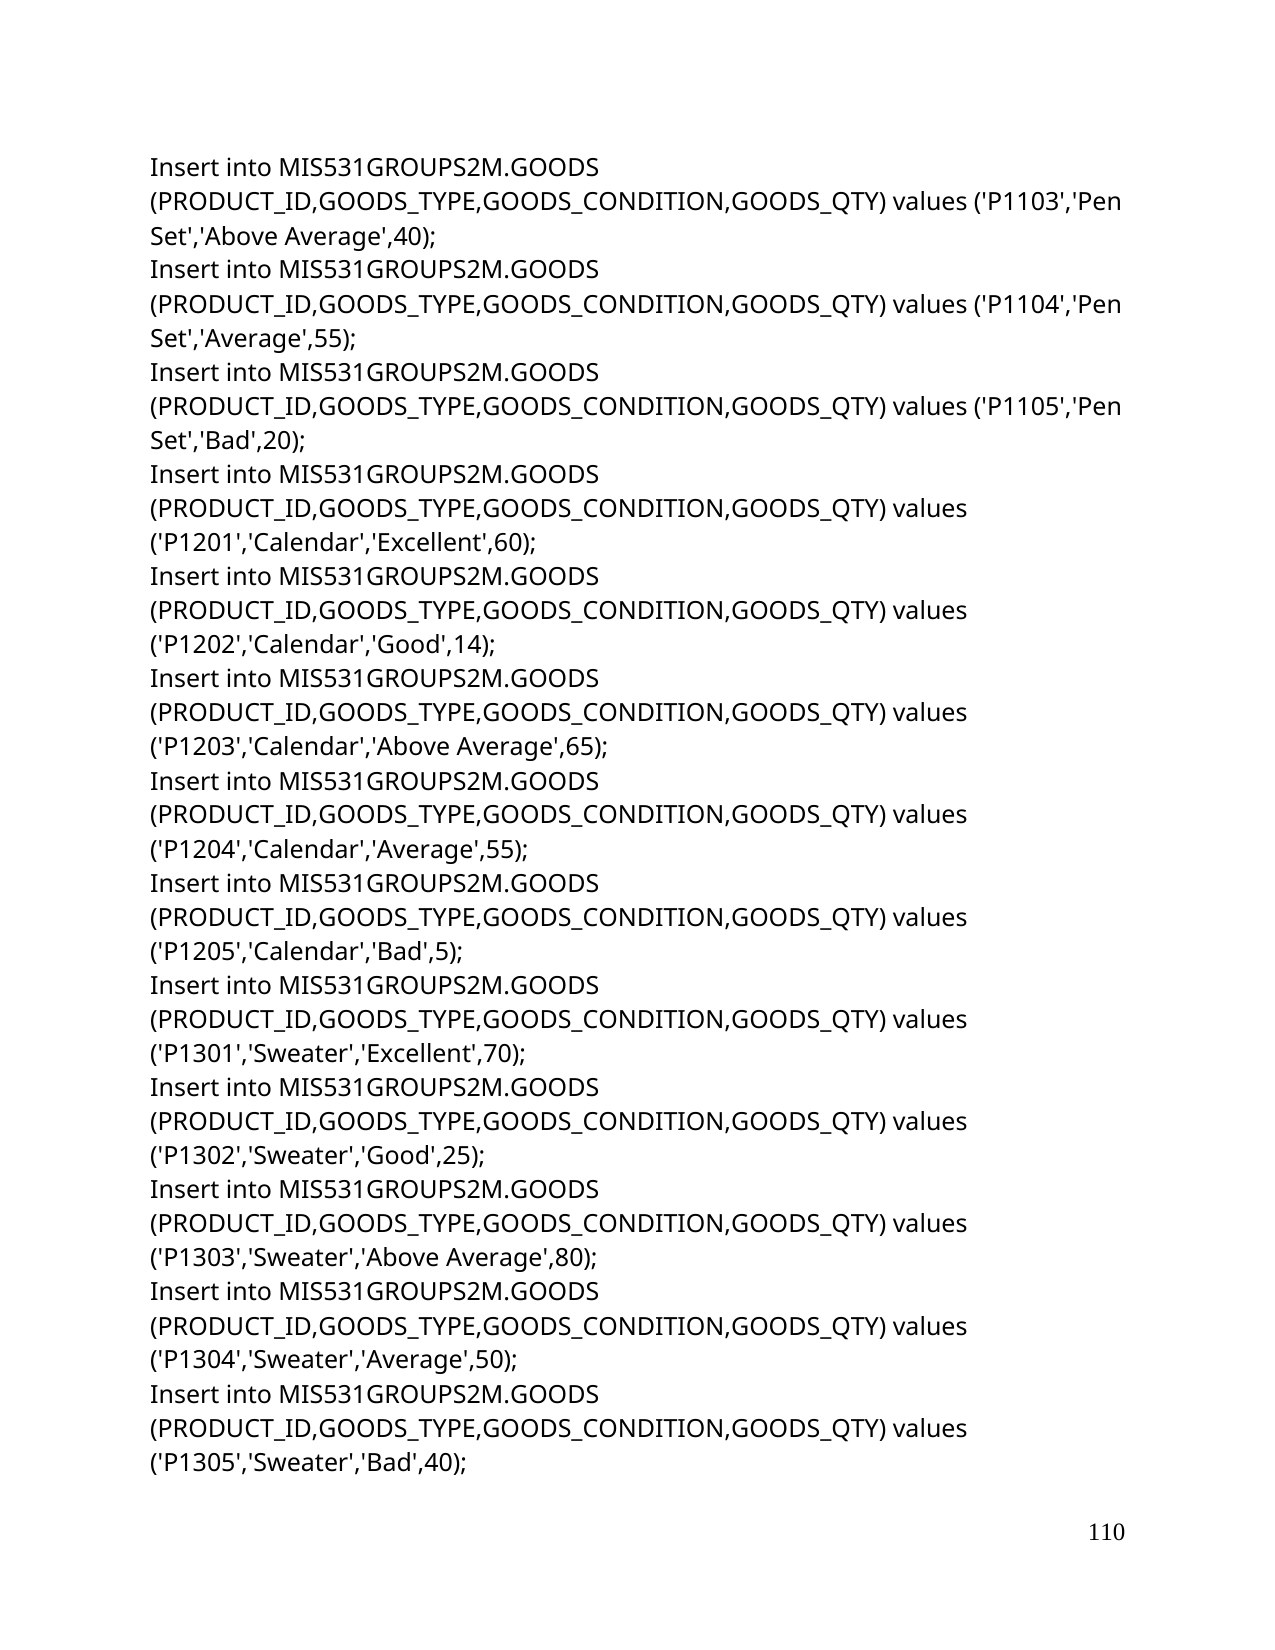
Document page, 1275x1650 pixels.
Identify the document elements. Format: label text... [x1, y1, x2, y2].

text Insert into MIS531GROUPS2M.GOODS (PRODUCT_ID,GOODS_TYPE,GOODS_CONDITION,GOODS_QTY) values ('P1104','Pen Set','Average',55); [150, 252, 1125, 354]
text Insert into MIS531GROUPS2M.GOODS (PRODUCT_ID,GOODS_TYPE,GOODS_CONDITION,GOODS_QTY) values ('P1203','Calendar','Above Average',65); [150, 661, 1125, 763]
text Insert into MIS531GROUPS2M.GOODS (PRODUCT_ID,GOODS_TYPE,GOODS_CONDITION,GOODS_QTY) values ('P1201','Calendar','Excellent',60); [150, 457, 1125, 559]
text Insert into MIS531GROUPS2M.GOODS (PRODUCT_ID,GOODS_TYPE,GOODS_CONDITION,GOODS_QTY) values ('P1305','Sweater','Bad',40); [150, 1376, 1125, 1478]
text Insert into MIS531GROUPS2M.GOODS (PRODUCT_ID,GOODS_TYPE,GOODS_CONDITION,GOODS_QTY) values ('P1301','Sweater','Excellent',70); [150, 967, 1125, 1070]
text Insert into MIS531GROUPS2M.GOODS (PRODUCT_ID,GOODS_TYPE,GOODS_CONDITION,GOODS_QTY) values ('P1304','Sweater','Average',50); [150, 1274, 1125, 1376]
text Insert into MIS531GROUPS2M.GOODS (PRODUCT_ID,GOODS_TYPE,GOODS_CONDITION,GOODS_QTY) values ('P1103','Pen Set','Above Average',40); [150, 150, 1125, 252]
text Insert into MIS531GROUPS2M.GOODS (PRODUCT_ID,GOODS_TYPE,GOODS_CONDITION,GOODS_QTY) values ('P1303','Sweater','Above Average',80); [150, 1172, 1125, 1274]
text Insert into MIS531GROUPS2M.GOODS (PRODUCT_ID,GOODS_TYPE,GOODS_CONDITION,GOODS_QTY) values ('P1105','Pen Set','Bad',20); [150, 354, 1125, 457]
text Insert into MIS531GROUPS2M.GOODS (PRODUCT_ID,GOODS_TYPE,GOODS_CONDITION,GOODS_QTY) values ('P1302','Sweater','Good',25); [150, 1070, 1125, 1172]
text Insert into MIS531GROUPS2M.GOODS (PRODUCT_ID,GOODS_TYPE,GOODS_CONDITION,GOODS_QTY) values ('P1202','Calendar','Good',14); [150, 559, 1125, 661]
text Insert into MIS531GROUPS2M.GOODS (PRODUCT_ID,GOODS_TYPE,GOODS_CONDITION,GOODS_QTY) values ('P1205','Calendar','Bad',5); [150, 865, 1125, 967]
text Insert into MIS531GROUPS2M.GOODS (PRODUCT_ID,GOODS_TYPE,GOODS_CONDITION,GOODS_QTY) values ('P1204','Calendar','Average',55); [150, 763, 1125, 865]
